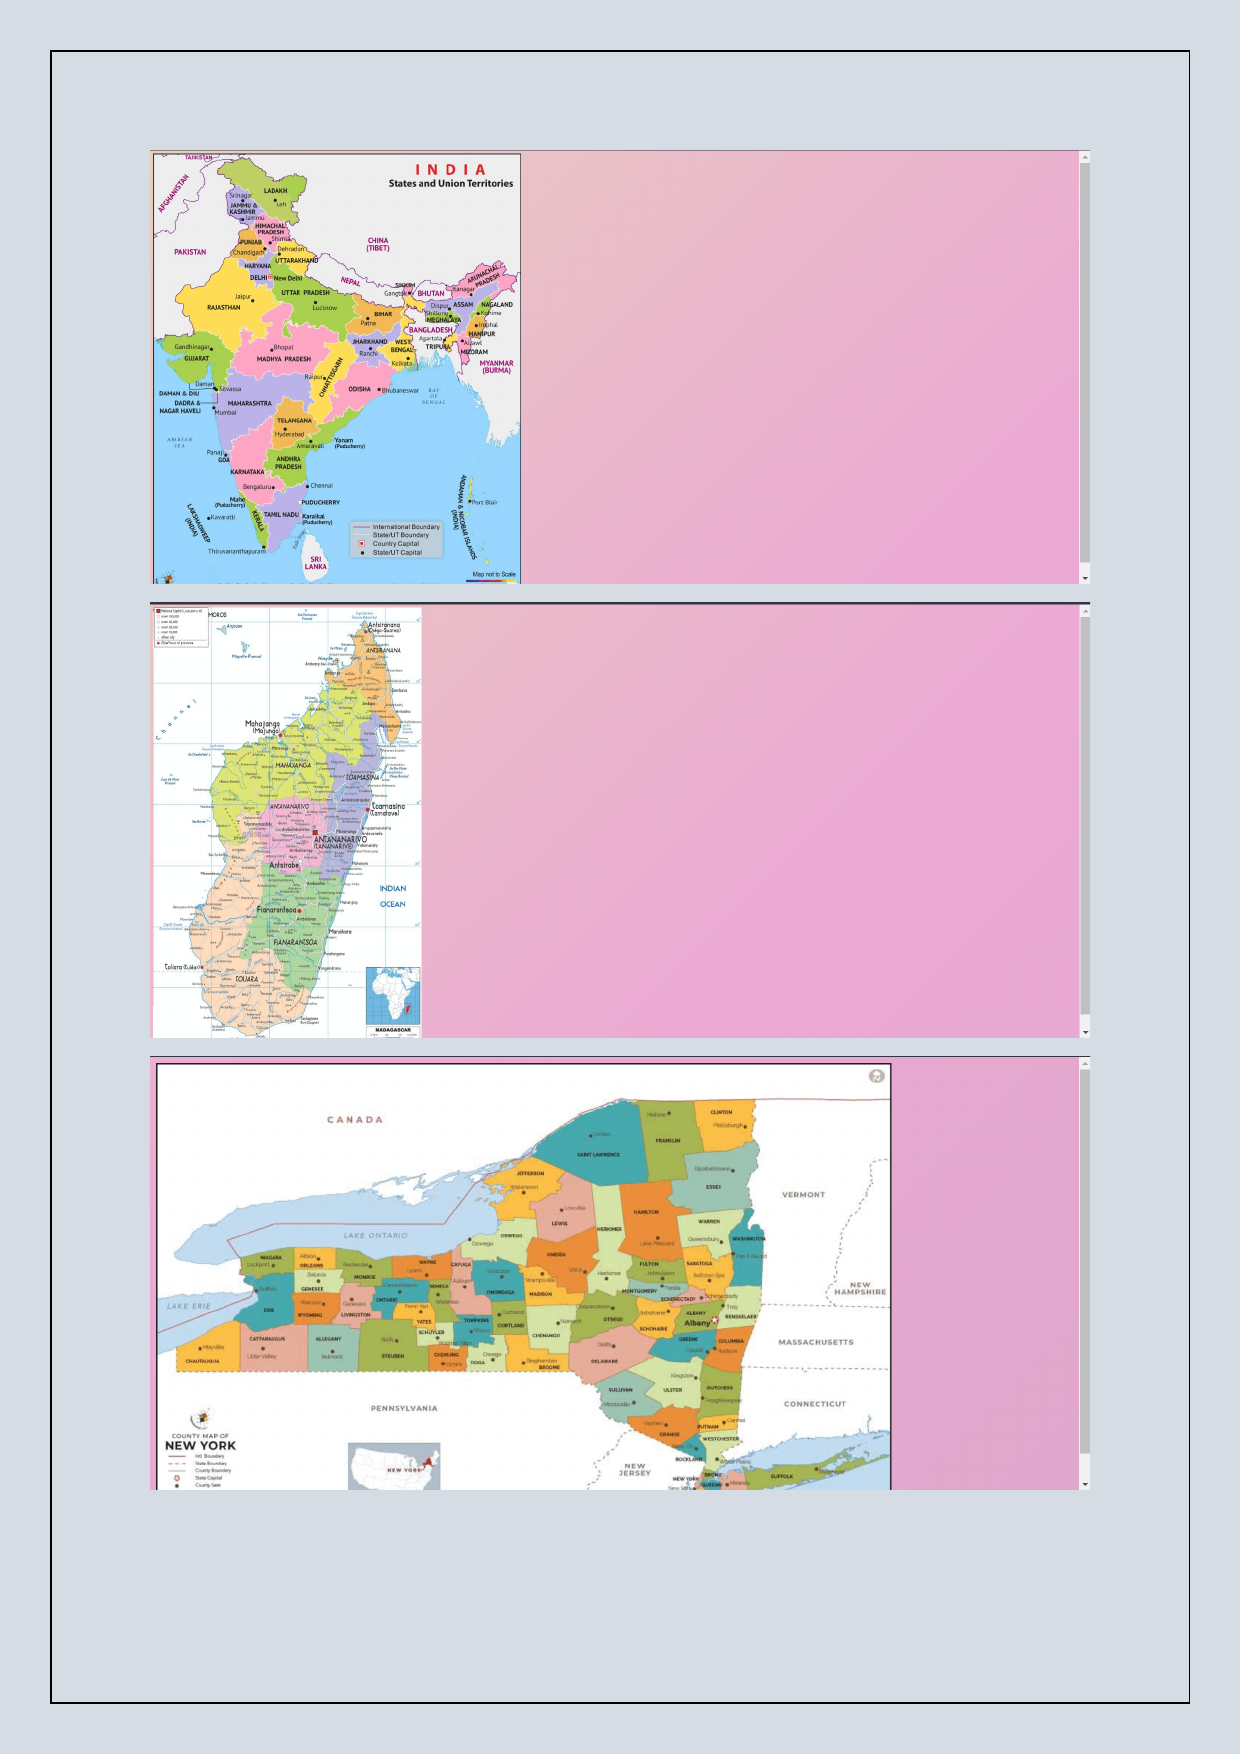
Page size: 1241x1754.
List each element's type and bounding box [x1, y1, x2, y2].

picture [150, 150, 1091, 584]
picture [150, 602, 1091, 1038]
picture [150, 1056, 1091, 1490]
